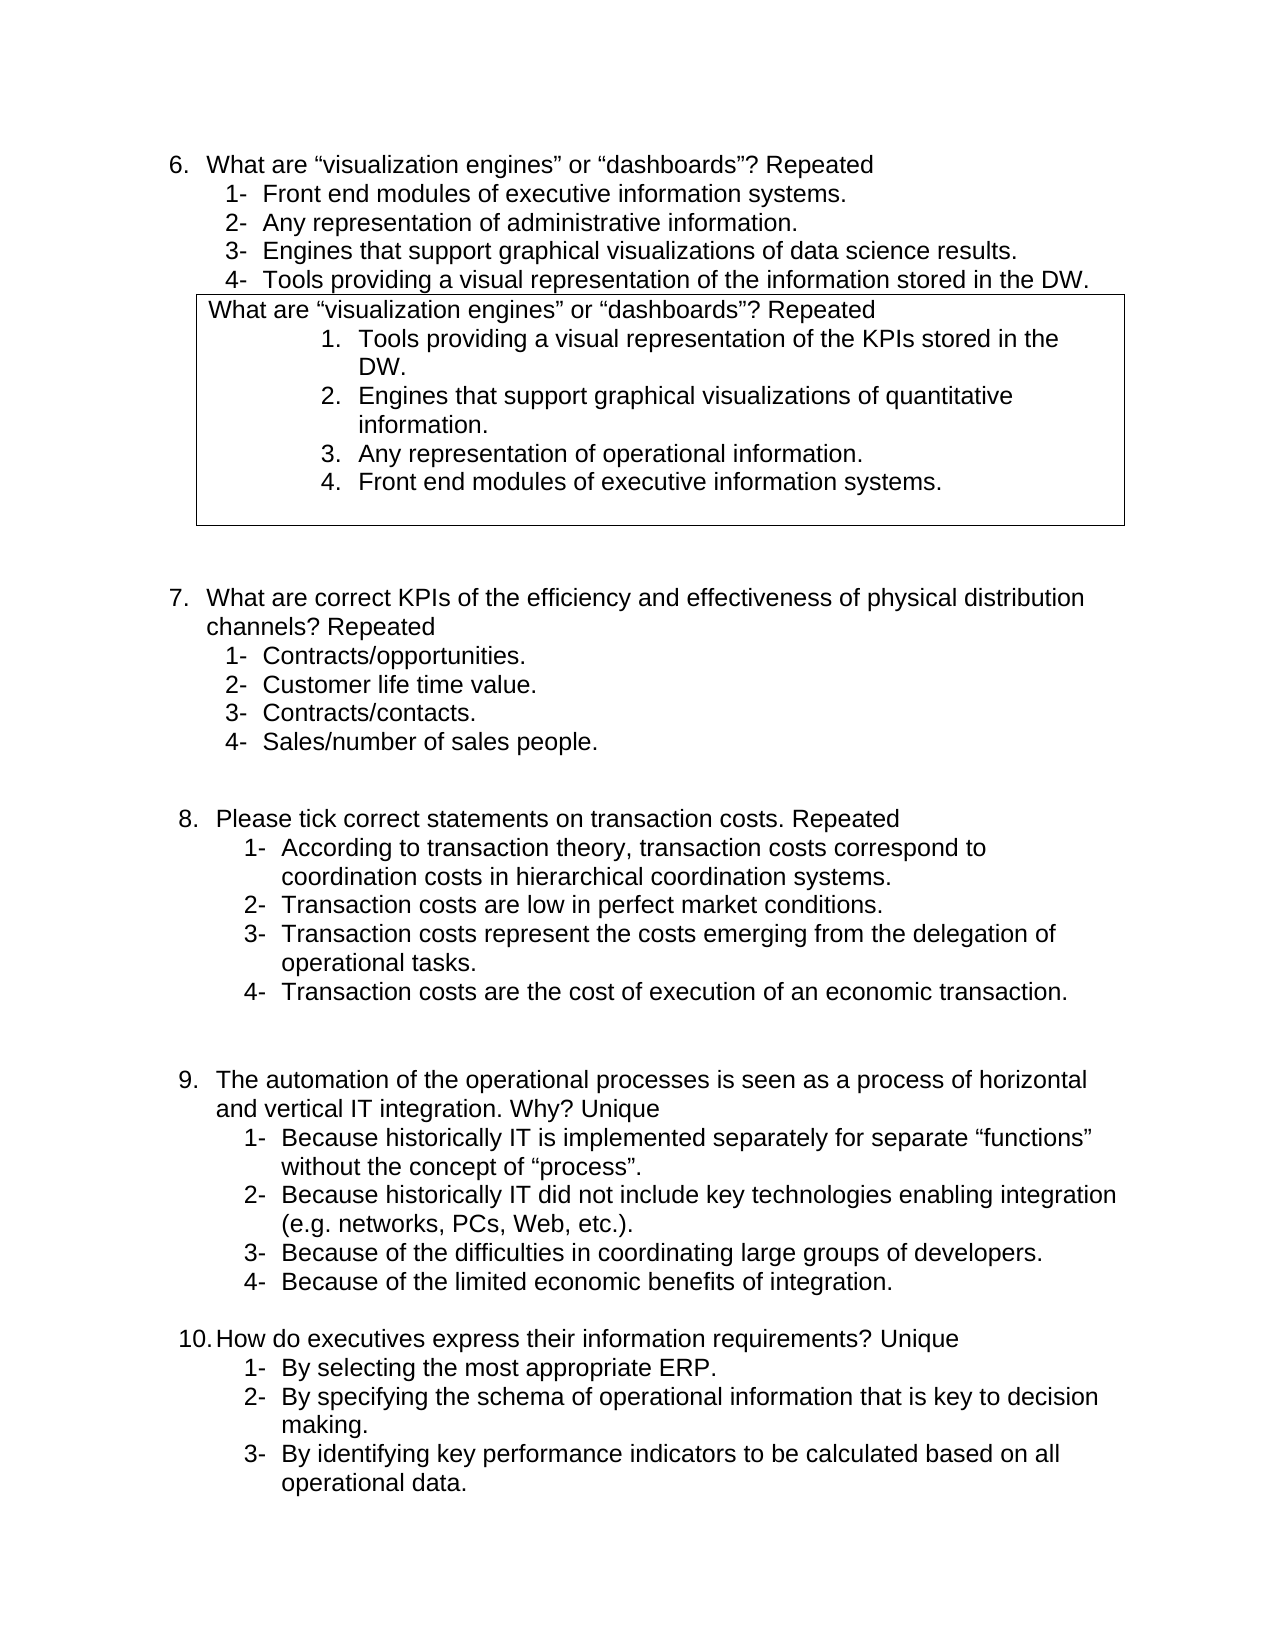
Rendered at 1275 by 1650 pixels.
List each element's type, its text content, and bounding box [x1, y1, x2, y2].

list The automation of the operational processes is seen as a process of horizontal and vertical IT integration. Why? Unique [178, 1065, 1125, 1123]
list Tools providing a visual representation of the information stored in the DW. [225, 265, 1125, 294]
list Because of the difficulties in coordinating large groups of developers. [244, 1238, 1125, 1267]
list By selecting the most appropriate ERP. [244, 1353, 1125, 1382]
list What are correct KPIs of the efficiency and effectiveness of physical distribution channels? Repeated [169, 583, 1125, 641]
list Sales/number of sales people. [225, 727, 1125, 756]
list Because historically IT is implemented separately for separate “functions” without the concept of “process”. [244, 1123, 1125, 1180]
list Engines that support graphical visualizations of data science results. [225, 236, 1125, 265]
list Transaction costs represent the costs emerging from the delegation of operational tasks. [244, 919, 1125, 977]
list How do executives express their information requirements? Unique [178, 1324, 1125, 1353]
list Front end modules of executive information systems. [225, 179, 1125, 207]
list Please tick correct statements on transaction costs. Repeated [178, 804, 1125, 833]
list According to transaction theory, transaction costs correspond to coordination costs in hierarchical coordination systems. [244, 833, 1125, 890]
list Transaction costs are the cost of execution of an economic transaction. [244, 977, 1125, 1037]
list Contracts/opportunities. [225, 641, 1125, 669]
list Contracts/contacts. [225, 698, 1125, 727]
list Because of the limited economic benefits of integration. [244, 1267, 1125, 1295]
list Because historically IT did not include key technologies enabling integration (e.g. networks, PCs, Web, etc.). [244, 1180, 1125, 1238]
list Customer life time value. [225, 669, 1125, 698]
list Transaction costs are low in perfect market conditions. [244, 890, 1125, 919]
list By identifying key performance indicators to be calculated based on all operational data. [244, 1439, 1125, 1497]
list What are “visualization engines” or “dashboards”? Repeated [169, 150, 1125, 179]
list Any representation of administrative information. [225, 207, 1125, 236]
table_header What are “visualization engines” or “dashboards”? Repeated Tools providing a visual representation of the KPIs stored in the DW. Engines that support graphical visualizations of quantitative information. Any representation of operational information. Front end modules of executive information systems. [197, 295, 1124, 525]
list By specifying the schema of operational information that is key to decision making. [244, 1382, 1125, 1439]
